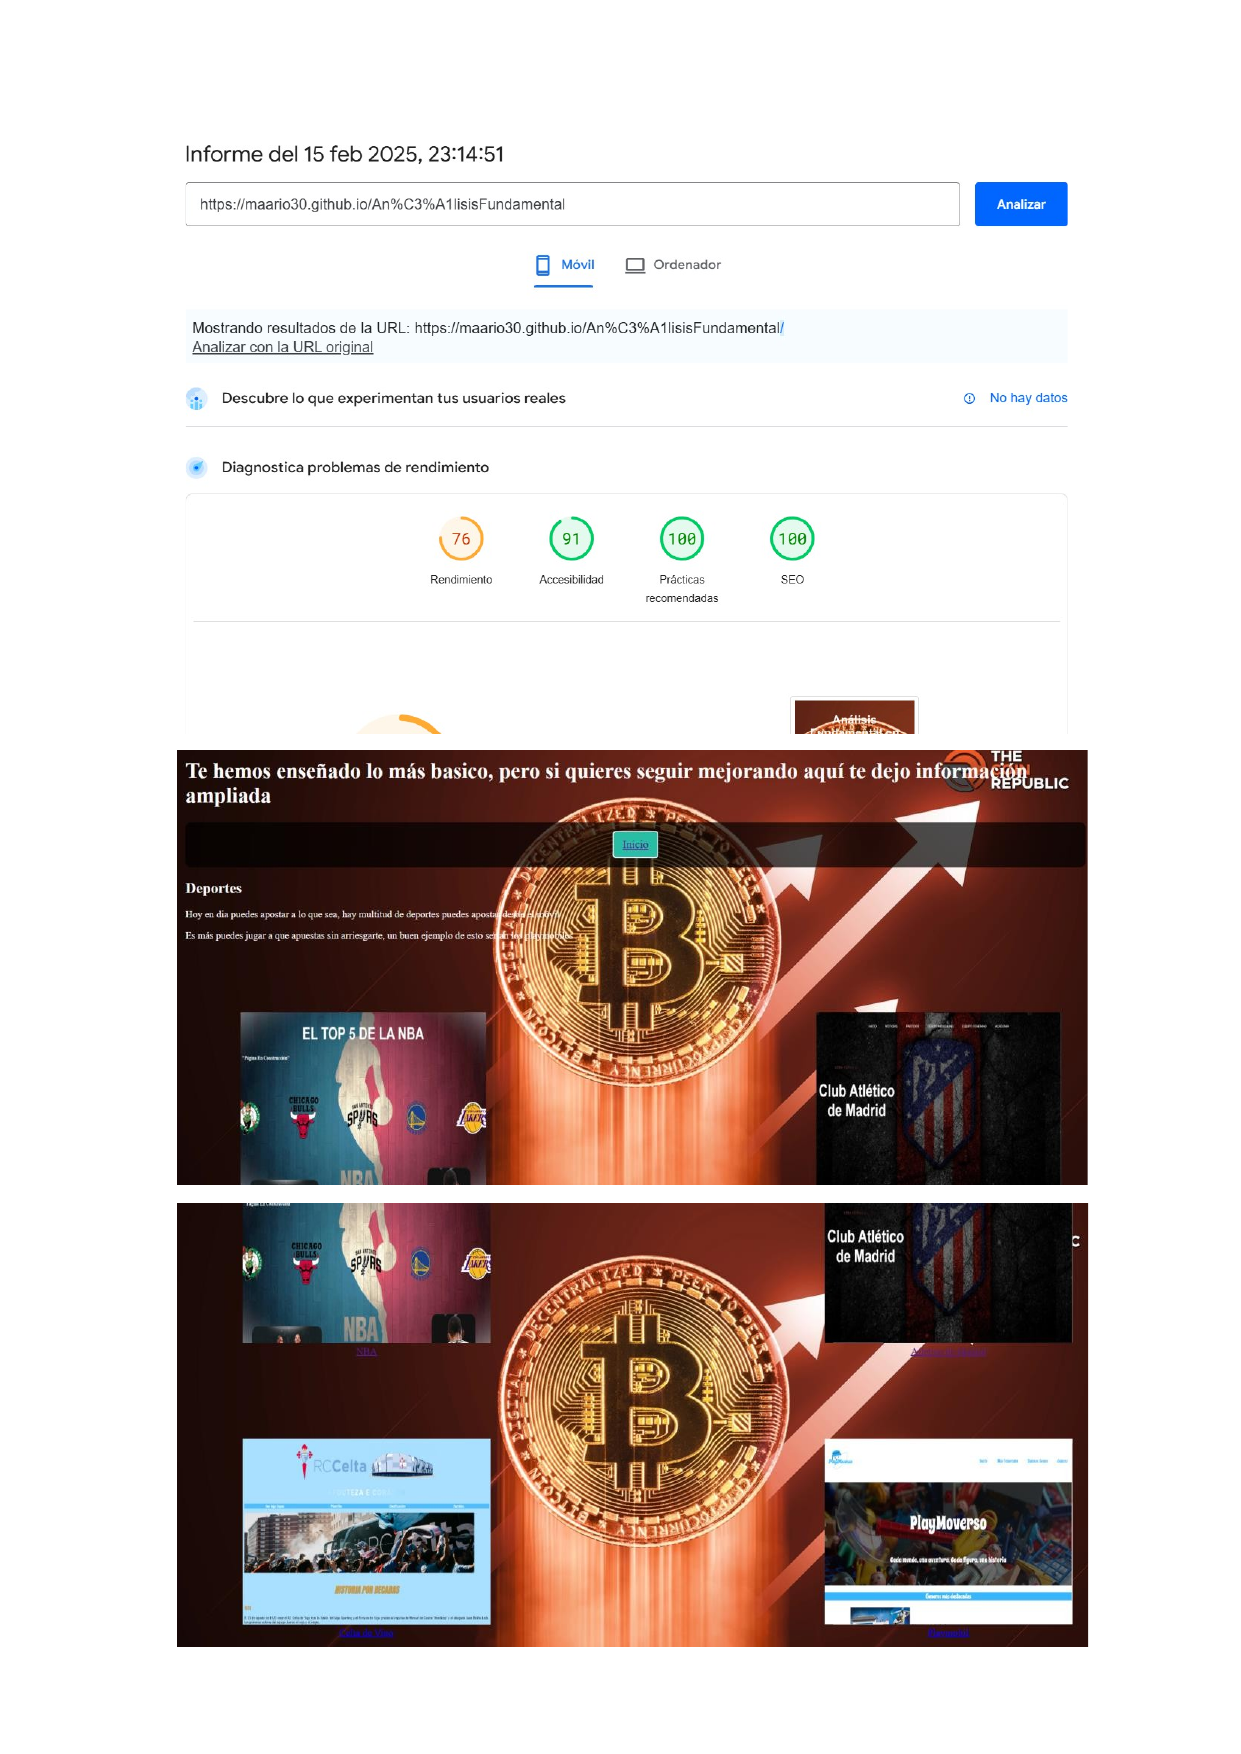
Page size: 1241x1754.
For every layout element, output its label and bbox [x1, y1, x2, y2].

picture [185, 145, 1068, 734]
picture [177, 1203, 1089, 1647]
picture [177, 750, 1088, 1185]
